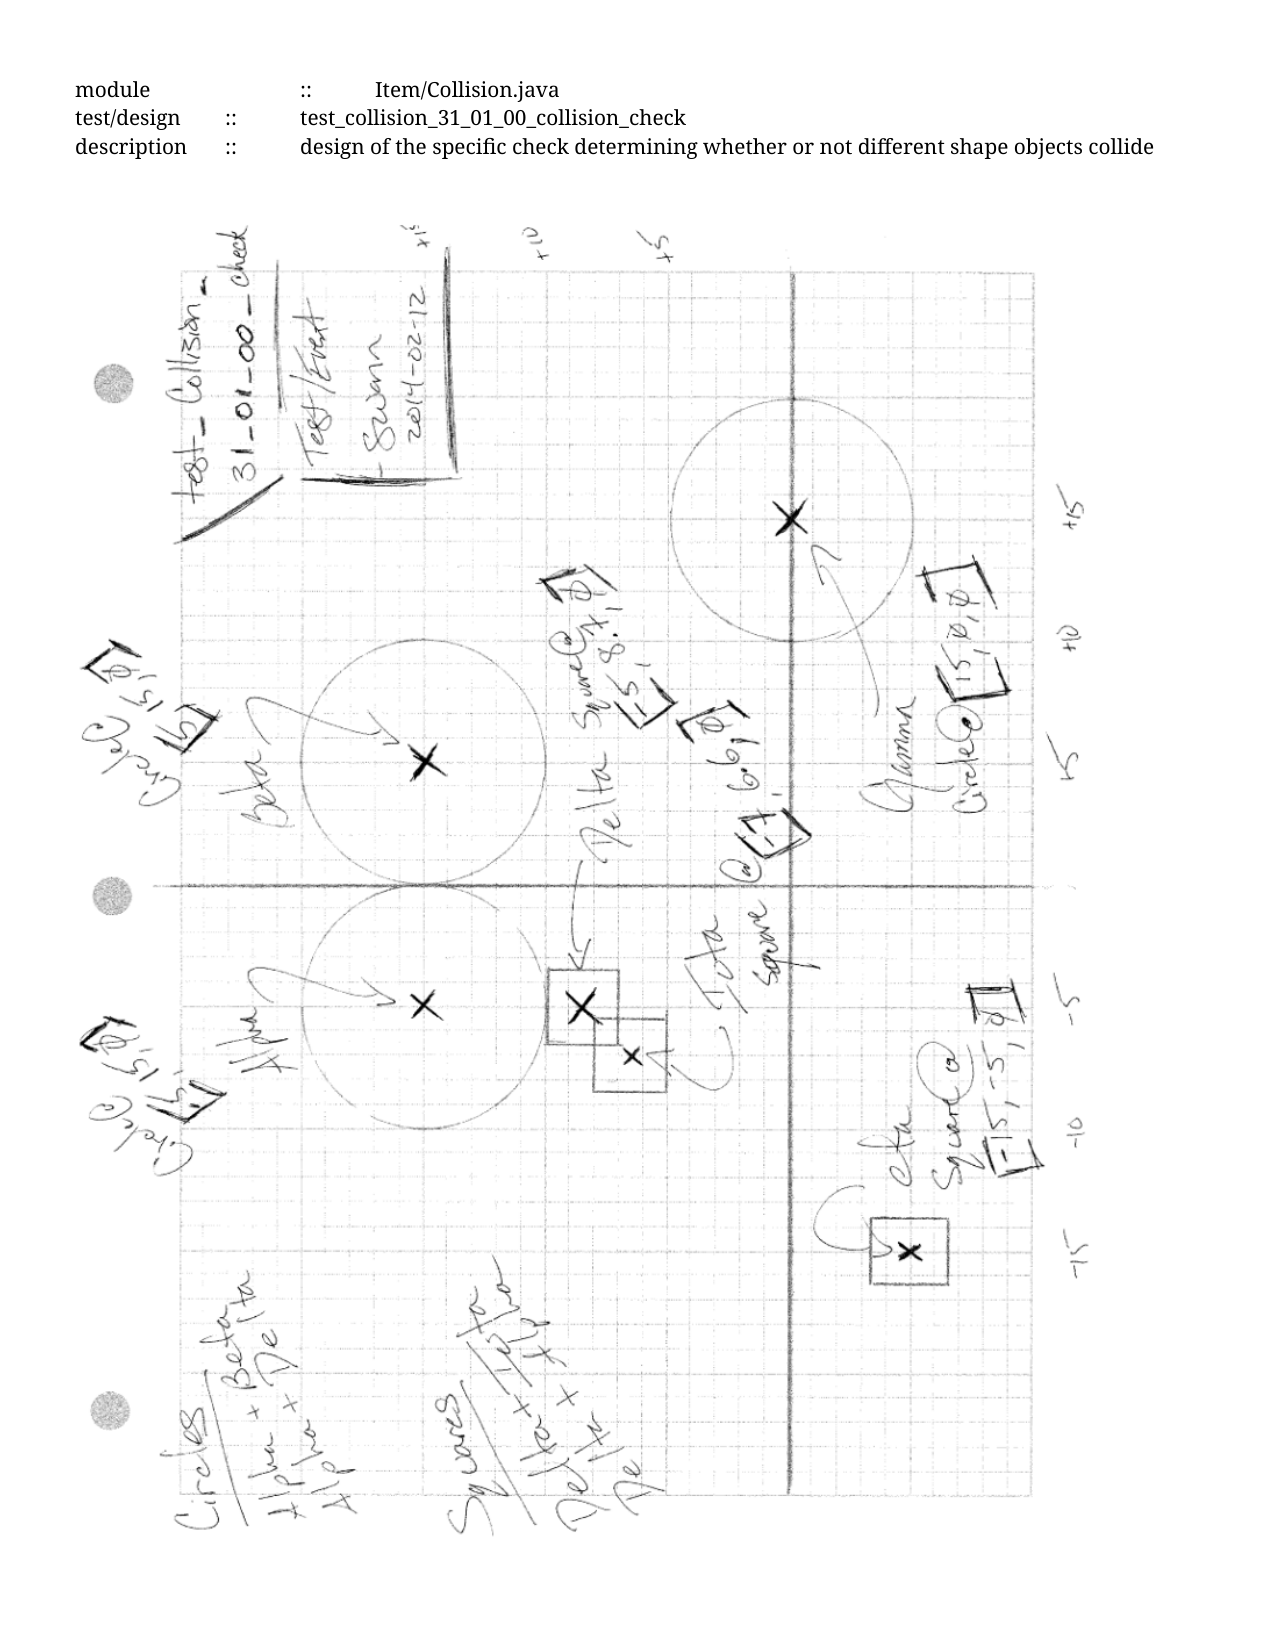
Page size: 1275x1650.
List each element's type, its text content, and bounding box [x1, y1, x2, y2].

picture [77, 219, 1091, 1546]
text test/design :: test_collision_31_01_00_collision_check [75, 103, 1200, 132]
text description :: design of the specific check determining whether or not different shape objects collide [75, 132, 1200, 160]
text module :: Item/Collision.java [75, 75, 1200, 103]
